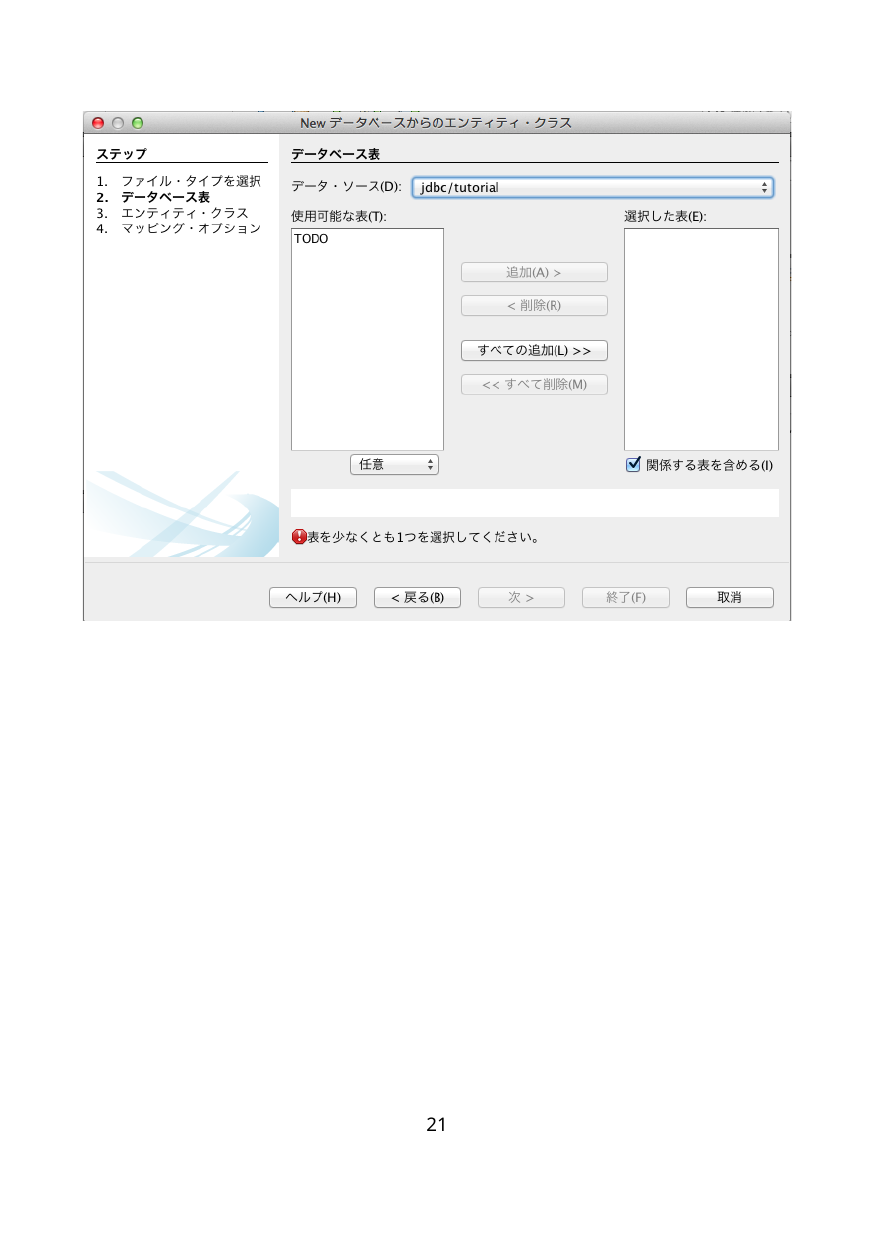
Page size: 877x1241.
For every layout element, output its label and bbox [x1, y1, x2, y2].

picture [82, 111, 792, 621]
